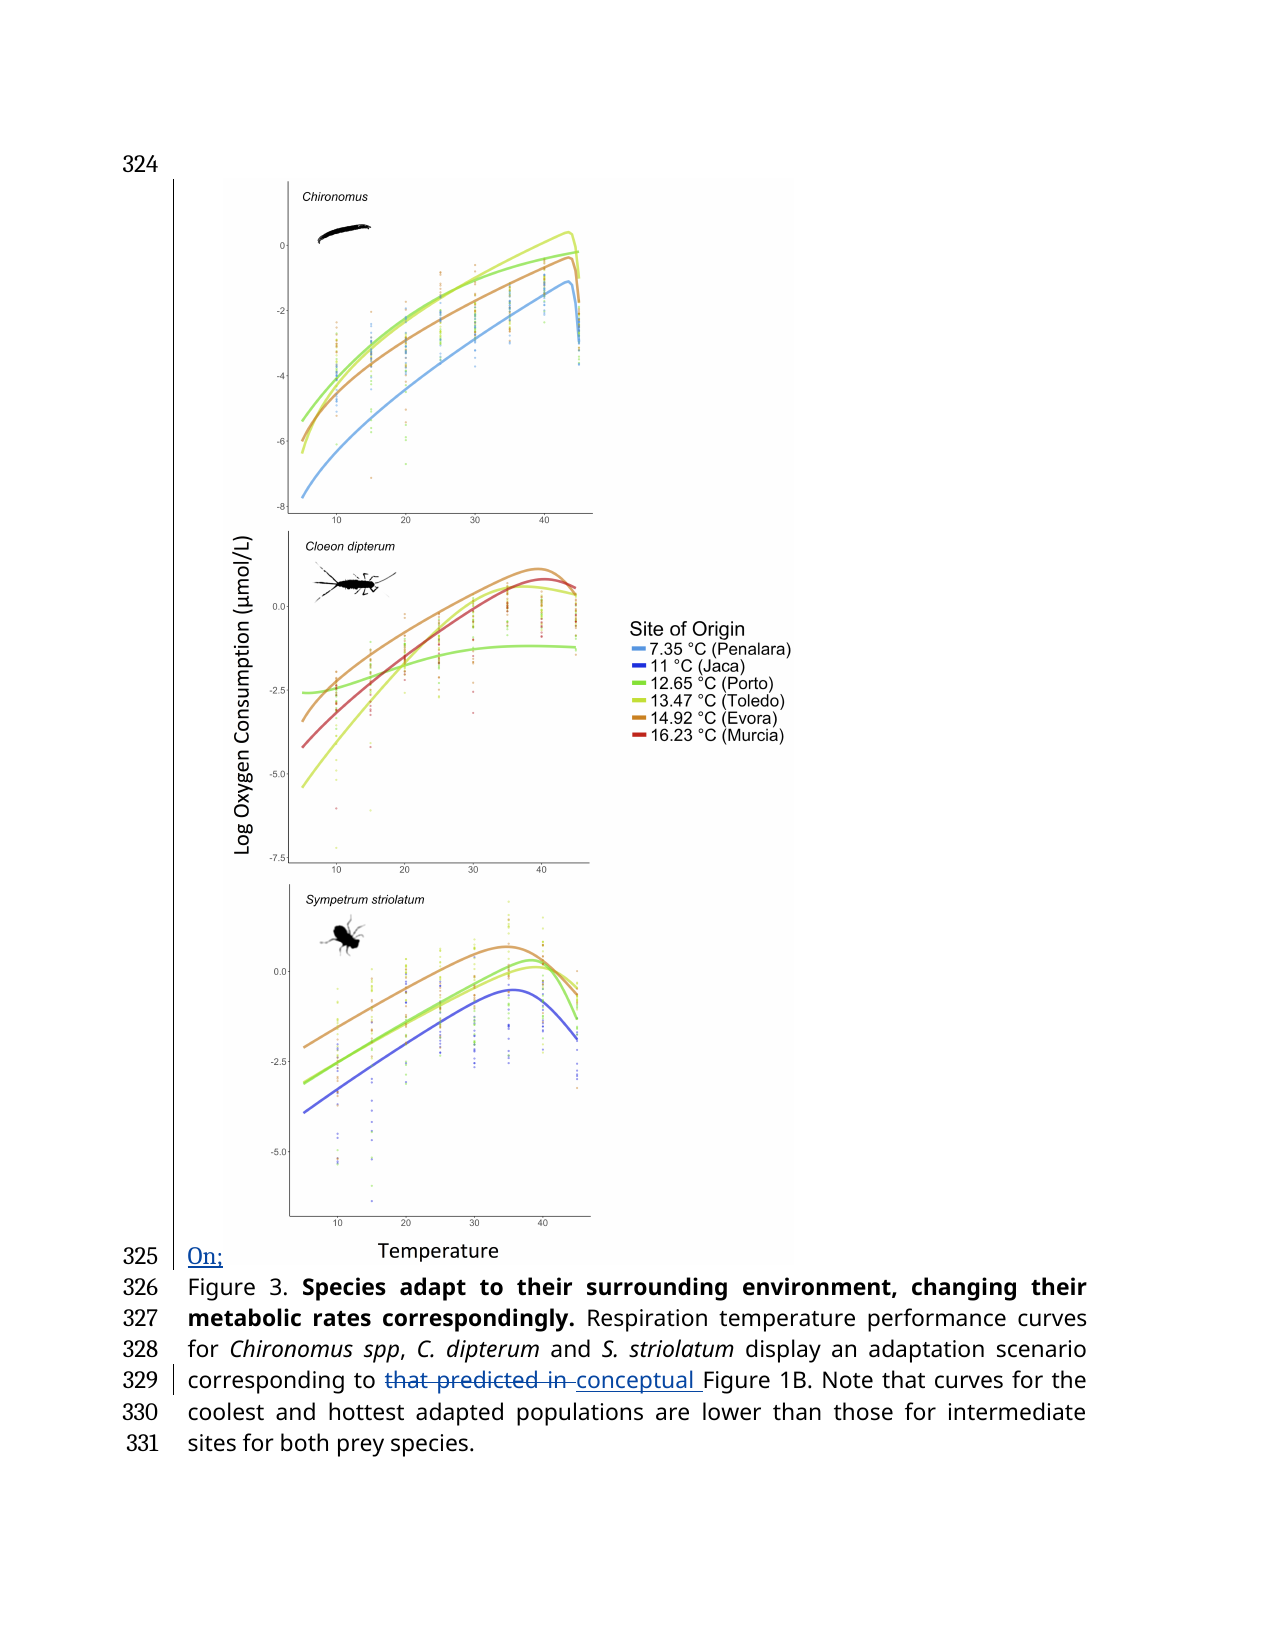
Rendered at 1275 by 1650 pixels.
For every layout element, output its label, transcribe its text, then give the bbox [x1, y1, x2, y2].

picture [223, 178, 794, 1265]
text Figure 3. Species adapt to their surrounding environment, changing their metabolic rates correspondingly. Respiration temperature performance curves for Chironomus spp, C. dipterum and S. striolatum display an adaptation scenario corresponding to Figure 1B. Note that curves for the coolest and hottest adapted populations are lower than those for intermediate sites for both prey species. [187, 1270, 1087, 1458]
